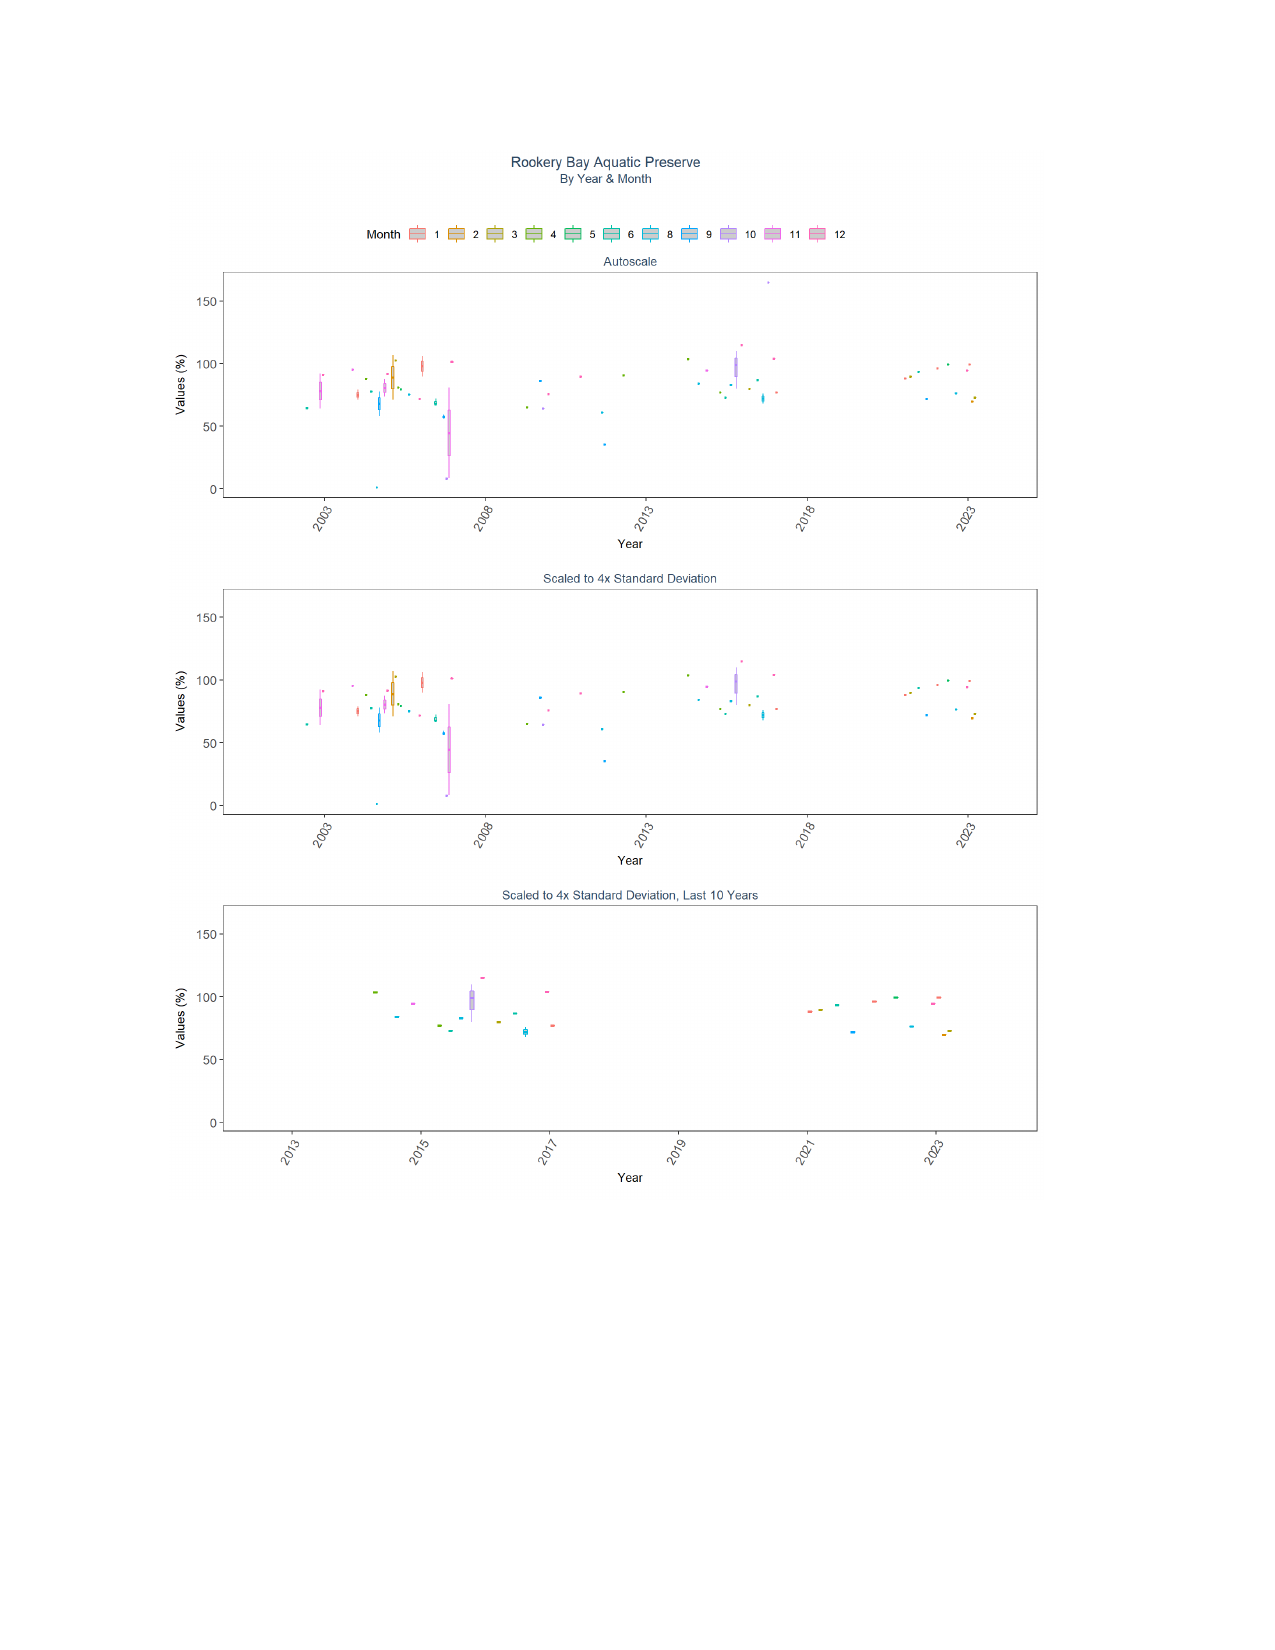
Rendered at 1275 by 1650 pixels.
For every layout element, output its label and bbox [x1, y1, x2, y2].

picture [168, 150, 1044, 1200]
